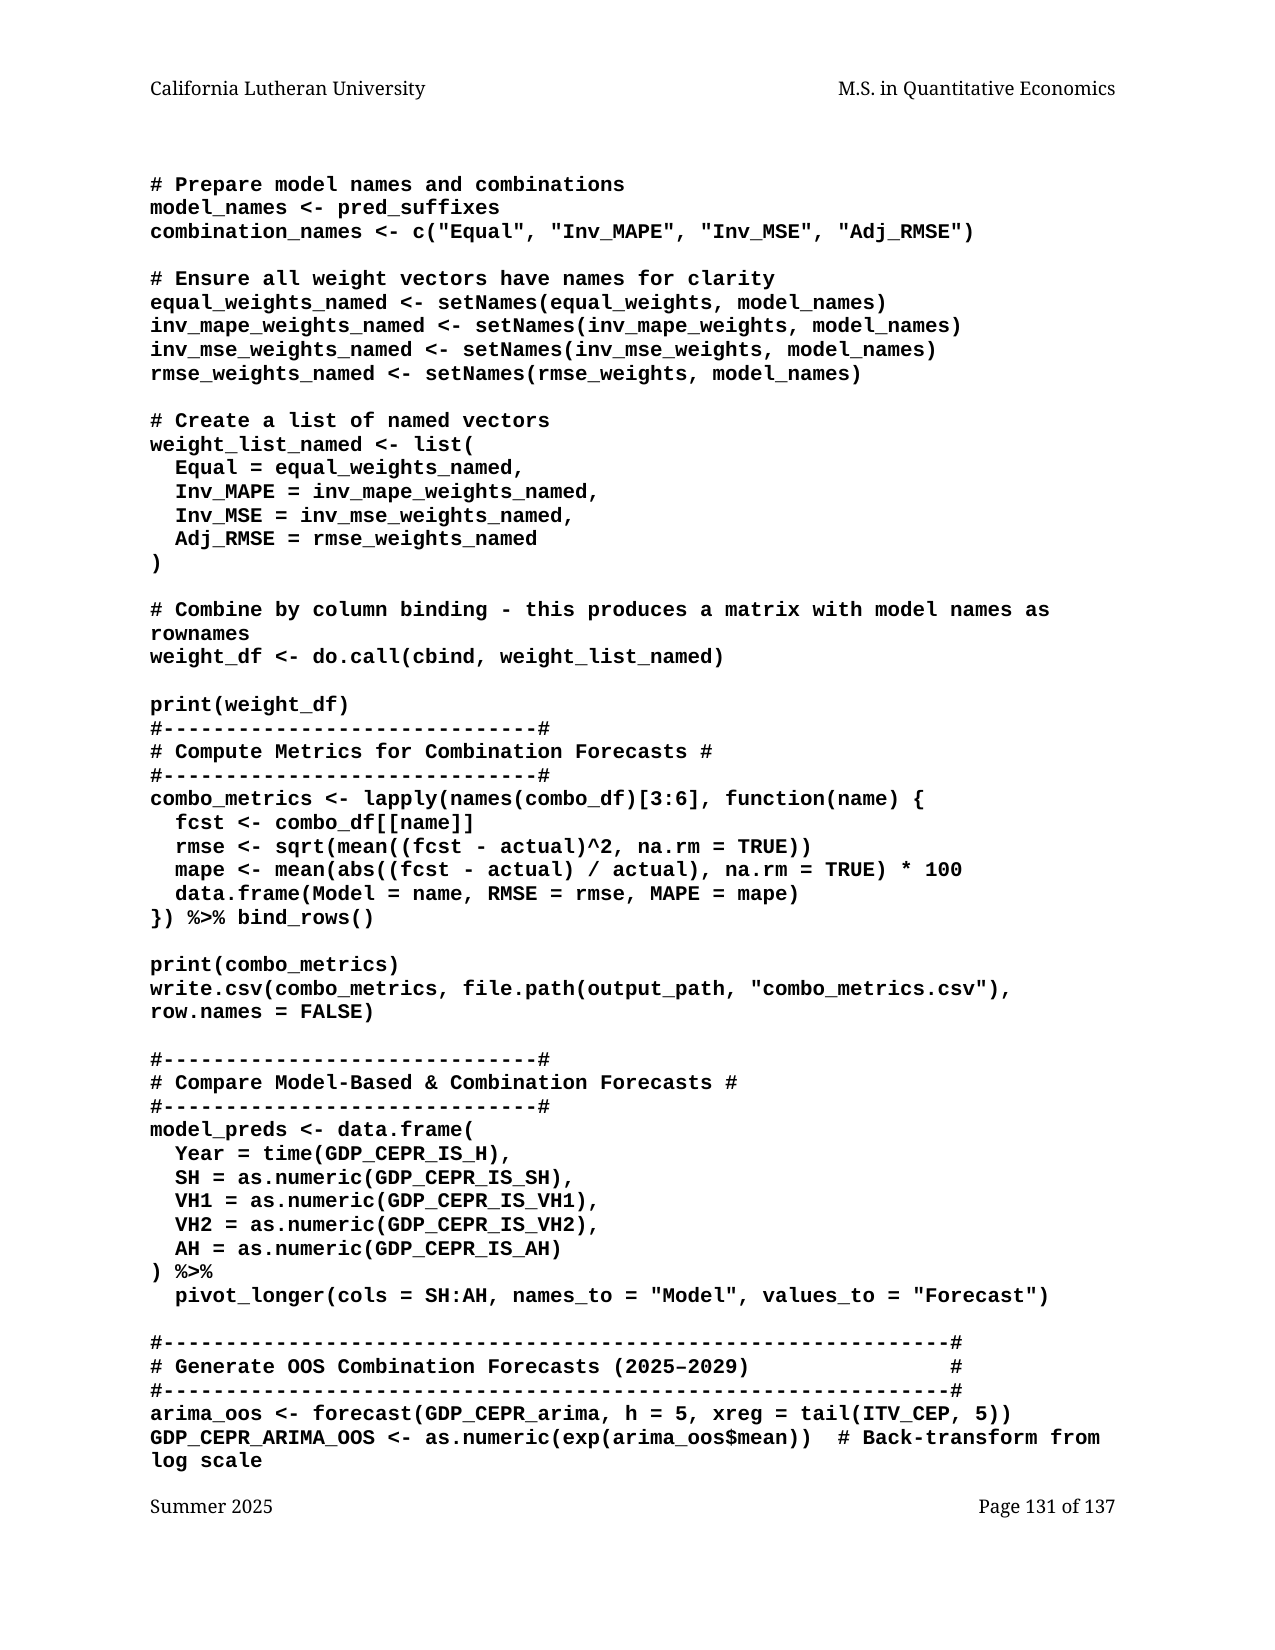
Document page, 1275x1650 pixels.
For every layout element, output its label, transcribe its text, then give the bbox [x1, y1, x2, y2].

text #------------------------------# [150, 1096, 1125, 1119]
text # Compare Model-Based & Combination Forecasts # [150, 1072, 1125, 1096]
text # Compute Metrics for Combination Forecasts # [150, 741, 1125, 765]
text combo_metrics <- lapply(names(combo_df)[3:6], function(name) { [150, 788, 1125, 812]
text # Prepare model names and combinations [150, 174, 1125, 197]
text model_preds <- data.frame( [150, 1119, 1125, 1143]
text fcst <- combo_df[[name]] [150, 812, 1125, 836]
text rmse <- sqrt(mean((fcst - actual)^2, na.rm = TRUE)) [150, 836, 1125, 859]
text AH = as.numeric(GDP_CEPR_IS_AH) [150, 1238, 1125, 1261]
text pivot_longer(cols = SH:AH, names_to = "Model", values_to = "Forecast") [150, 1285, 1125, 1309]
text Year = time(GDP_CEPR_IS_H), [150, 1143, 1125, 1167]
text Inv_MSE = inv_mse_weights_named, [150, 505, 1125, 528]
text #---------------------------------------------------------------# [150, 1332, 1125, 1356]
text #---------------------------------------------------------------# [150, 1379, 1125, 1403]
text Inv_MAPE = inv_mape_weights_named, [150, 481, 1125, 505]
text }) %>% bind_rows() [150, 907, 1125, 930]
text # Ensure all weight vectors have names for clarity [150, 268, 1125, 292]
text weight_list_named <- list( [150, 434, 1125, 457]
text mape <- mean(abs((fcst - actual) / actual), na.rm = TRUE) * 100 [150, 859, 1125, 883]
text GDP_CEPR_ARIMA_OOS <- as.numeric(exp(arima_oos$mean)) # Back-transform from log scale [150, 1427, 1125, 1474]
text weight_df <- do.call(cbind, weight_list_named) [150, 647, 1125, 670]
text Equal = equal_weights_named, [150, 457, 1125, 481]
text equal_weights_named <- setNames(equal_weights, model_names) [150, 292, 1125, 316]
text # Generate OOS Combination Forecasts (2025–2029) # [150, 1356, 1125, 1379]
text print(combo_metrics) [150, 954, 1125, 978]
text # Combine by column binding - this produces a matrix with model names as rownames [150, 599, 1125, 647]
text # Create a list of named vectors [150, 410, 1125, 434]
text #------------------------------# [150, 765, 1125, 788]
text data.frame(Model = name, RMSE = rmse, MAPE = mape) [150, 883, 1125, 907]
text ) %>% [150, 1261, 1125, 1285]
text model_names <- pred_suffixes [150, 197, 1125, 221]
text #------------------------------# [150, 717, 1125, 741]
text arima_oos <- forecast(GDP_CEPR_arima, h = 5, xreg = tail(ITV_CEP, 5)) [150, 1403, 1125, 1427]
text SH = as.numeric(GDP_CEPR_IS_SH), [150, 1167, 1125, 1190]
text inv_mape_weights_named <- setNames(inv_mape_weights, model_names) [150, 316, 1125, 339]
text inv_mse_weights_named <- setNames(inv_mse_weights, model_names) [150, 339, 1125, 363]
text rmse_weights_named <- setNames(rmse_weights, model_names) [150, 363, 1125, 386]
text combination_names <- c("Equal", "Inv_MAPE", "Inv_MSE", "Adj_RMSE") [150, 221, 1125, 244]
text print(weight_df) [150, 694, 1125, 717]
text write.csv(combo_metrics, file.path(output_path, "combo_metrics.csv"), row.names = FALSE) [150, 978, 1125, 1025]
text VH1 = as.numeric(GDP_CEPR_IS_VH1), [150, 1190, 1125, 1214]
text VH2 = as.numeric(GDP_CEPR_IS_VH2), [150, 1214, 1125, 1238]
text #------------------------------# [150, 1048, 1125, 1072]
text Adj_RMSE = rmse_weights_named [150, 528, 1125, 552]
text ) [150, 552, 1125, 576]
